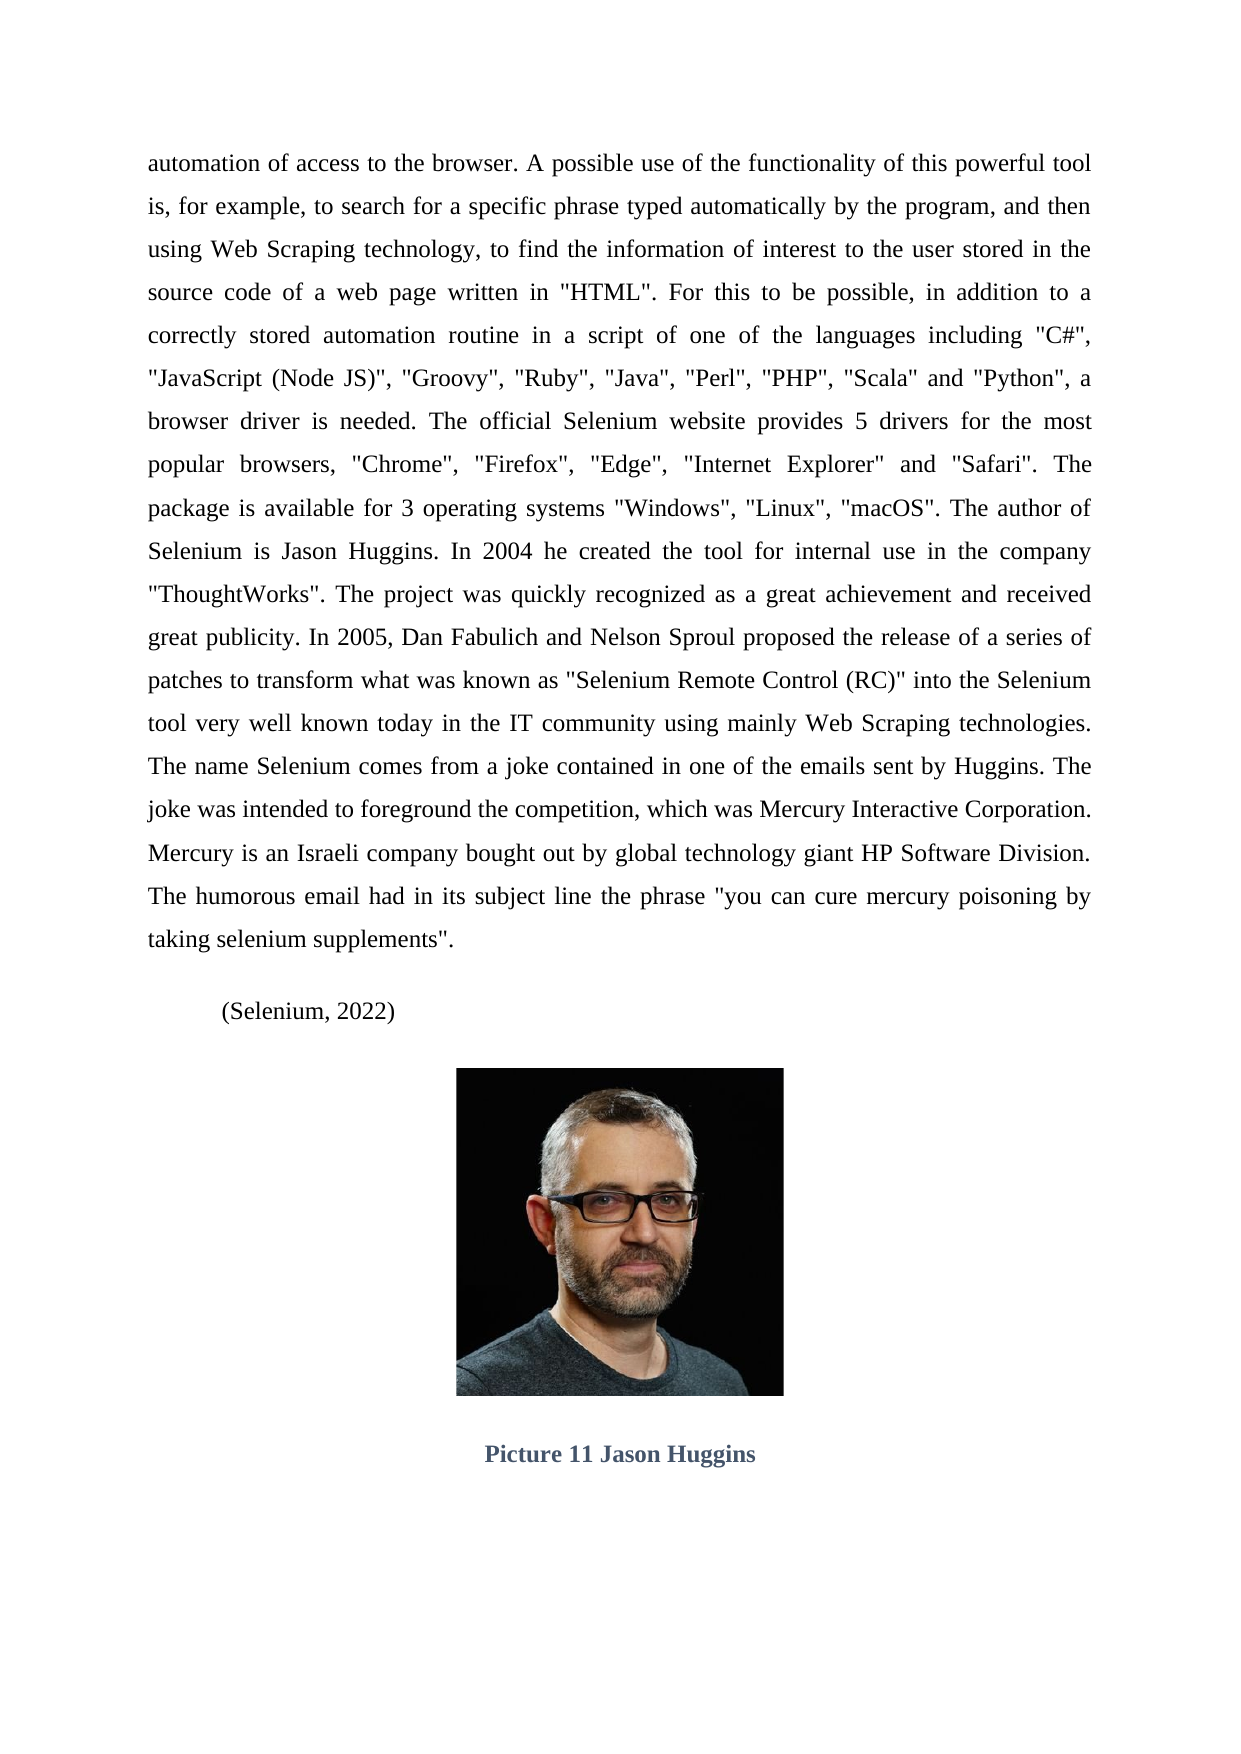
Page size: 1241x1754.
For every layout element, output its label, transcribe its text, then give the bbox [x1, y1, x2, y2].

picture [456, 1068, 784, 1396]
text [148, 148, 1093, 953]
